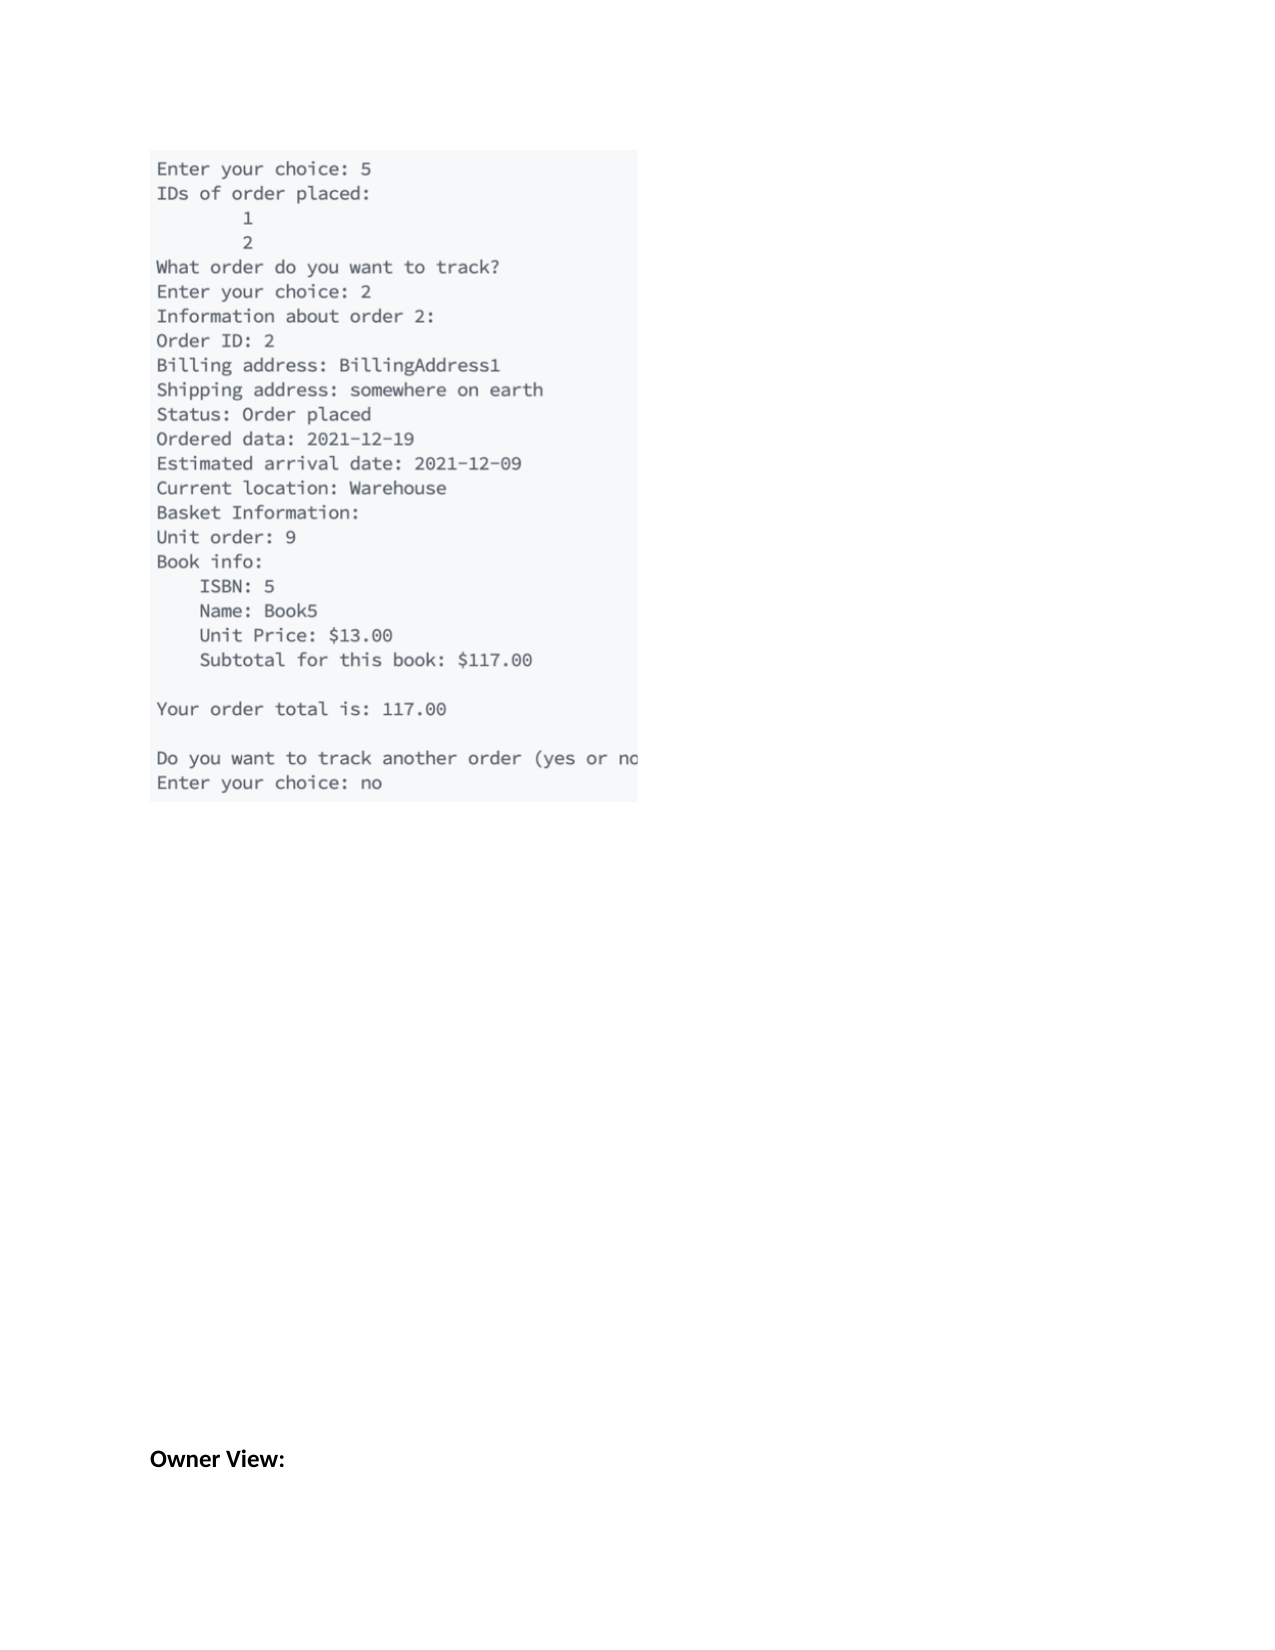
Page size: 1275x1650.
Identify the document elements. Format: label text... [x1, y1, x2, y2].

text Owner View: [150, 1443, 1125, 1473]
picture [150, 150, 638, 802]
